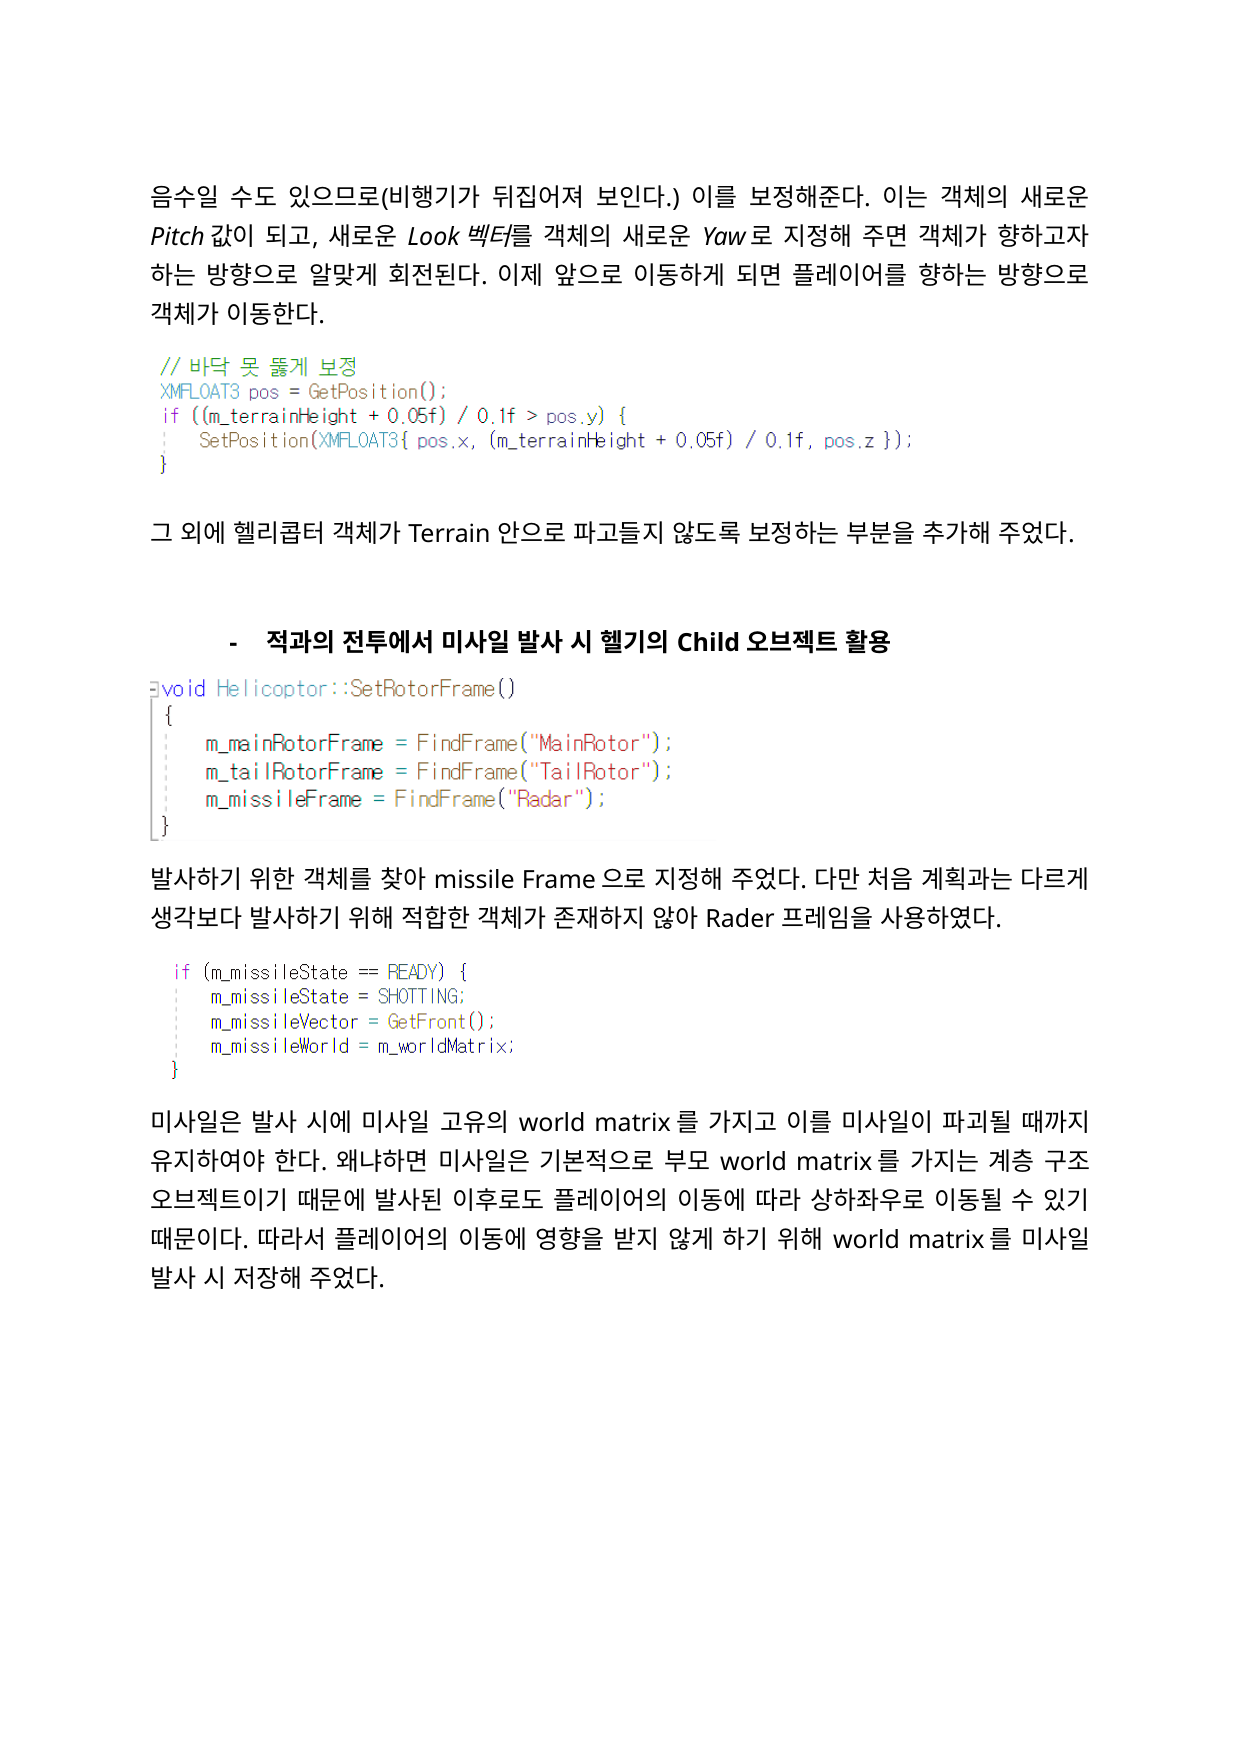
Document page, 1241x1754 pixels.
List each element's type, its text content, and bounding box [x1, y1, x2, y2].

picture [150, 678, 717, 841]
picture [150, 954, 548, 1084]
text 그 외에 헬리콥터 객체가 Terrain 안으로 파고들지 않도록 보정하는 부분을 추가해 주었다. [150, 513, 1090, 549]
text 발사하기 위한 객체를 찾아 missile Frame으로 지정해 주었다. 다만 처음 계획과는 다르게 생각보다 발사하기 위해 적합한 객체가 존재하지 않아 Rader 프레임을 사용하였다. [150, 859, 1090, 935]
picture [150, 350, 927, 495]
text 미사일은 발사 시에 미사일 고유의 world matrix를 가지고 이를 미사일이 파괴될 때까지 유지하여야 한다. 왜냐하면 미사일은 기본적으로 부모 world matrix를 가지는 계층 구조 오브젝트이기 때문에 발사된 이후로도 플레이어의 이동에 따라 상하좌우로 이동될 수 있기 때문이다. 따라서 플레이어의 이동에 영향을 받지 않게 하기 위해 world matrix를 미사일 발사 시 저장해 주었다. [150, 1102, 1090, 1294]
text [150, 177, 1090, 331]
list 적과의 전투에서 미사일 발사 시 헬기의 Child 오브젝트 활용 [229, 622, 1090, 658]
